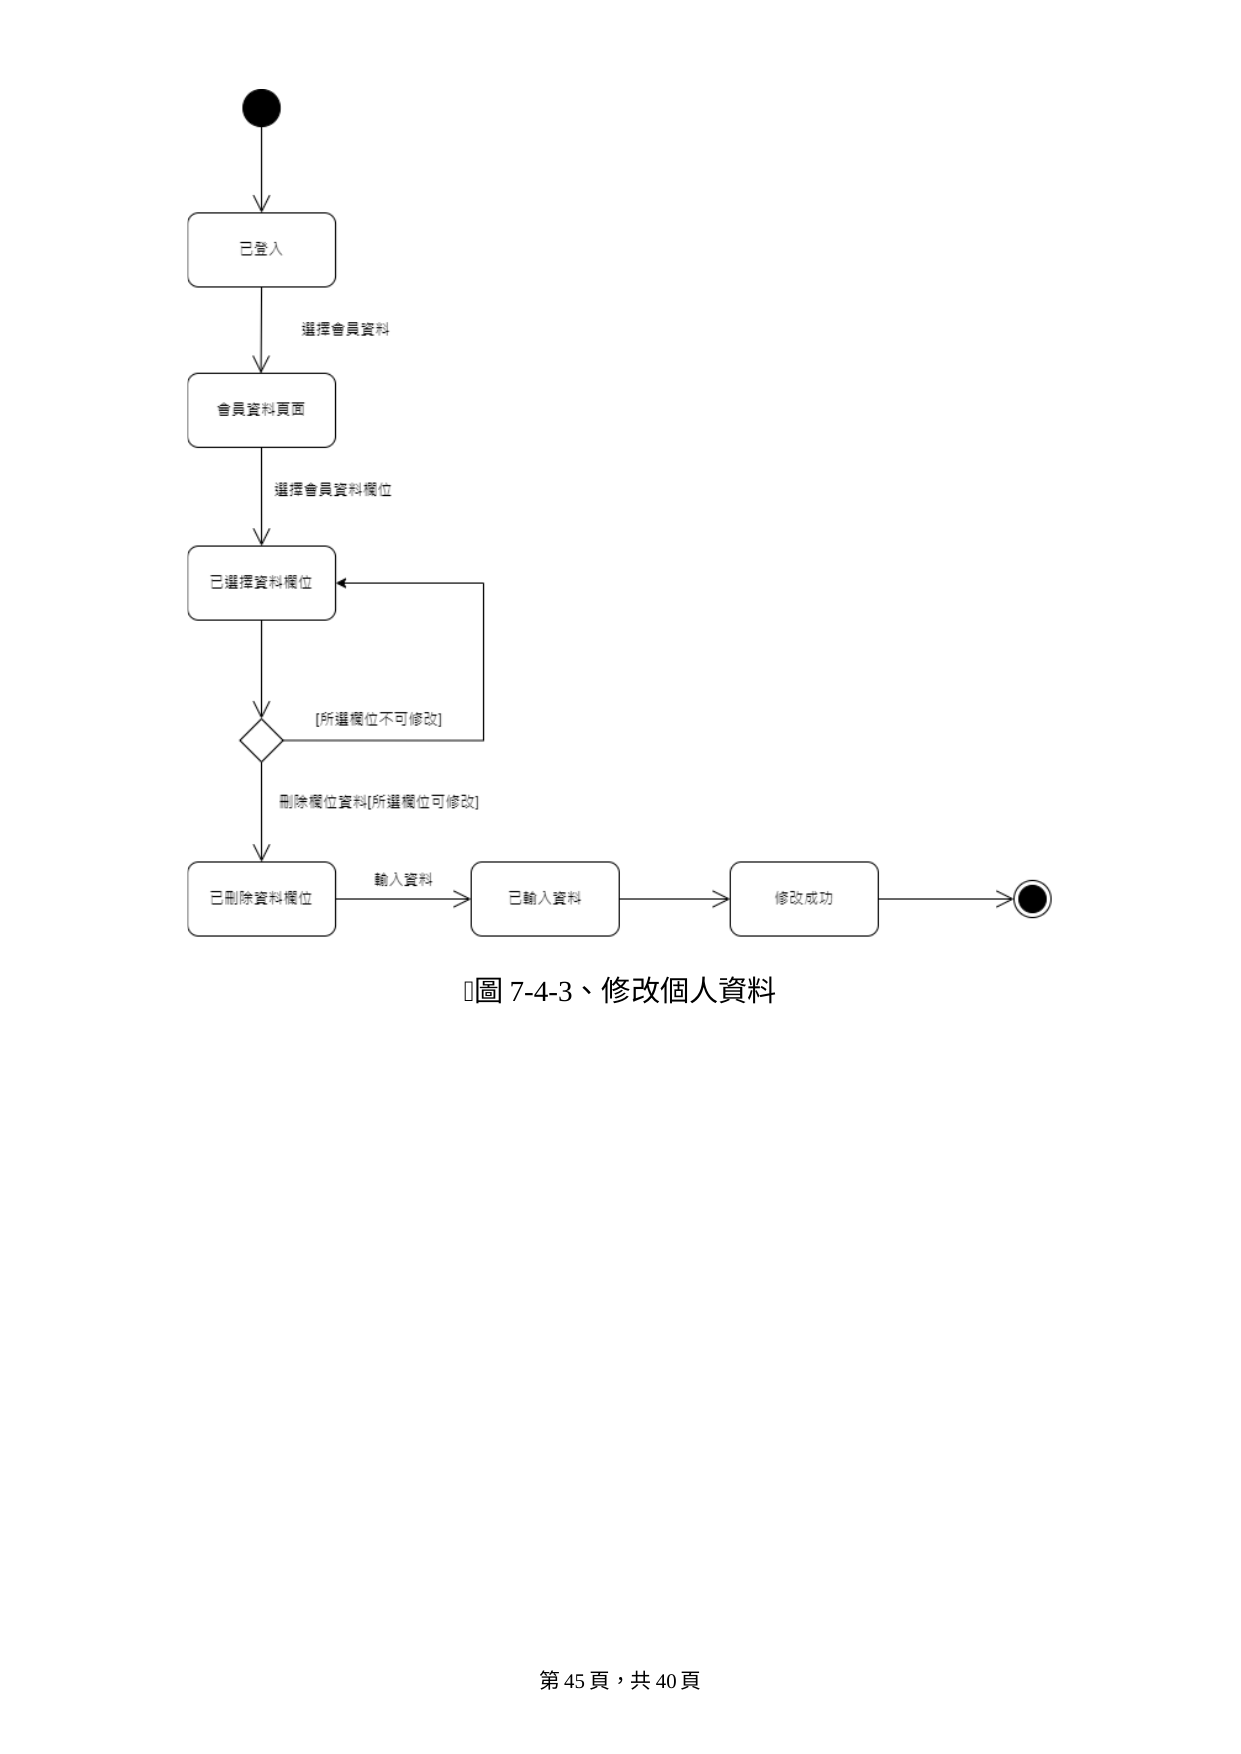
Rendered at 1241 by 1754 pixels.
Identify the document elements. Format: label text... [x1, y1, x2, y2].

picture [187, 89, 1053, 938]
text 圖7-4-3、修改個人資料 [89, 952, 1152, 1027]
